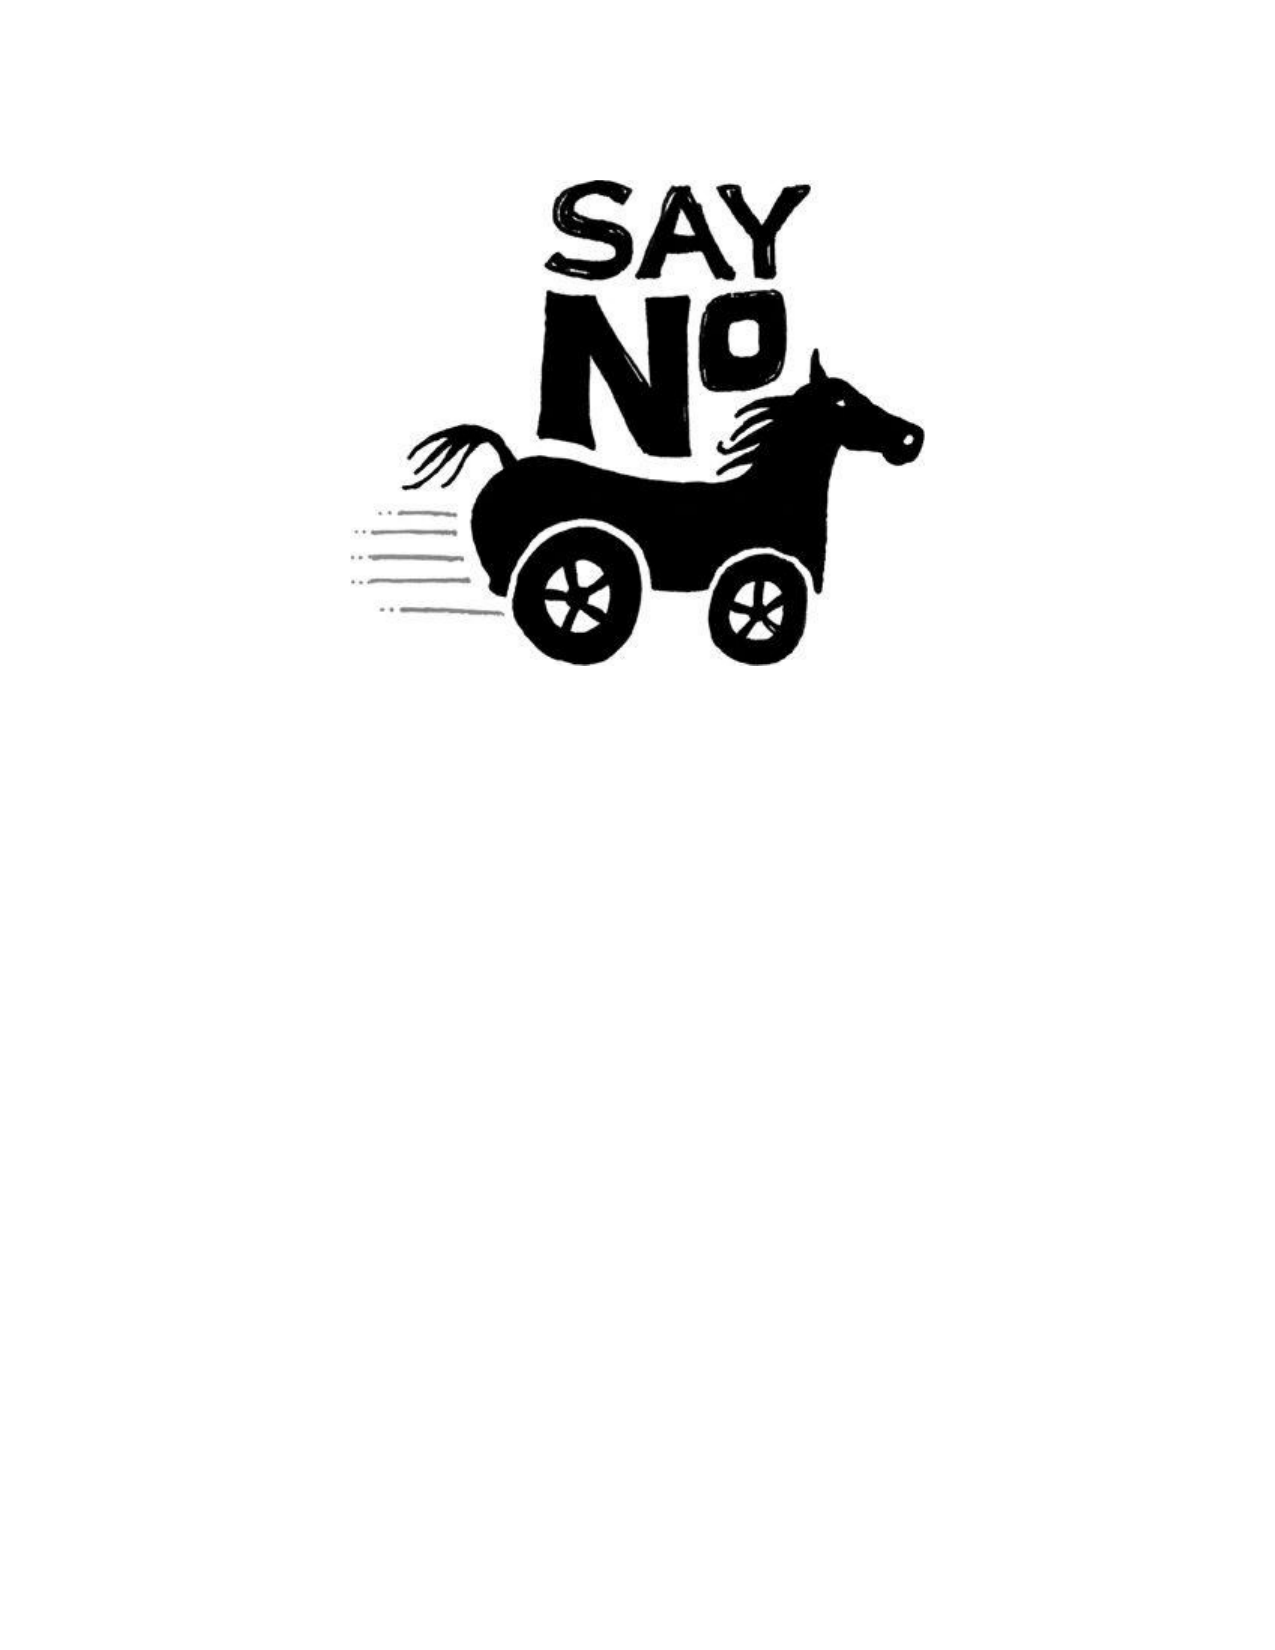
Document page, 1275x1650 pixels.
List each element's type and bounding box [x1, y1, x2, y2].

picture [350, 180, 925, 666]
